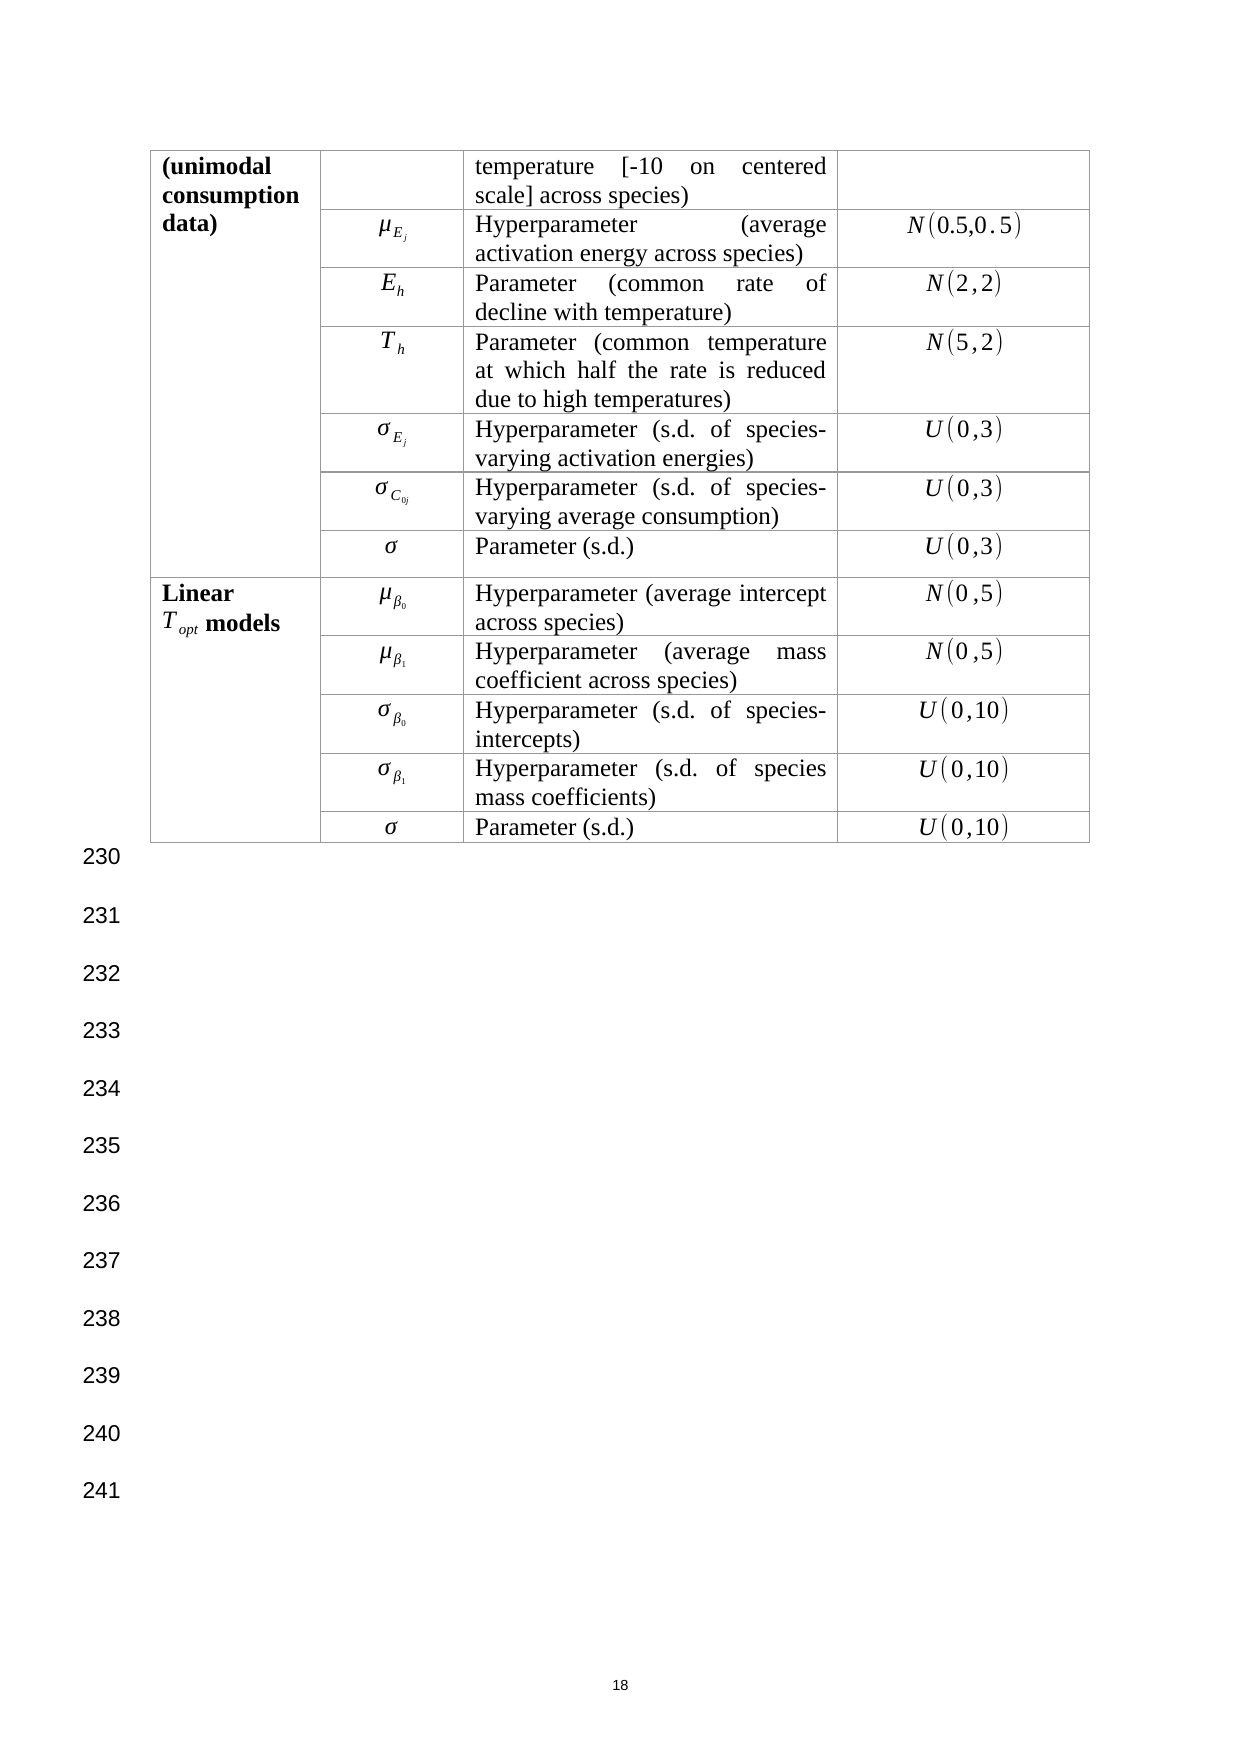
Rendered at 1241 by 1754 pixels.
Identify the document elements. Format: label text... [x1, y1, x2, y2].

table_cell [838, 531, 1089, 577]
table_cell [321, 473, 463, 530]
table_cell [321, 812, 463, 842]
table_cell [321, 578, 463, 635]
table_cell [838, 812, 1089, 842]
table_cell Hyperparameter (s.d. of species-varying activation energies) [464, 414, 837, 471]
table_cell Hyperparameter (average mass coefficient across species) [464, 636, 837, 694]
table_cell [321, 531, 463, 577]
table_cell [838, 414, 1089, 471]
table_cell Parameter (common rate of decline with temperature) [464, 268, 837, 326]
table_cell [321, 636, 463, 694]
table_cell [838, 268, 1089, 326]
table_cell Parameter (common temperature at which half the rate is reduced due to high temperatures) [464, 327, 837, 413]
table_cell Hyperparameter (s.d. of species mass coefficients) [464, 754, 837, 811]
table_cell [838, 636, 1089, 694]
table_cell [464, 151, 837, 208]
table_cell Parameter (s.d.) [464, 812, 837, 842]
table_cell [321, 210, 463, 267]
table_cell Hyperparameter (s.d. of species-varying average consumption) [464, 473, 837, 530]
table_cell [321, 414, 463, 471]
table_cell [838, 754, 1089, 811]
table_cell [151, 151, 320, 577]
table_cell [321, 695, 463, 752]
table_cell [321, 268, 463, 326]
table_cell Parameter (s.d.) [464, 531, 837, 577]
table_cell [321, 151, 463, 208]
table_cell [838, 473, 1089, 530]
table_cell [838, 151, 1089, 208]
table_cell [838, 578, 1089, 635]
table_cell [838, 695, 1089, 752]
table_cell [321, 754, 463, 811]
table_cell Linear models [151, 578, 320, 842]
table_cell Hyperparameter (average activation energy across species) [464, 210, 837, 267]
table_cell Hyperparameter (average intercept across species) [464, 578, 837, 635]
table_cell [321, 327, 463, 413]
table_cell [838, 210, 1089, 267]
table_cell [838, 327, 1089, 413]
table_cell Hyperparameter (s.d. of species-intercepts) [464, 695, 837, 752]
